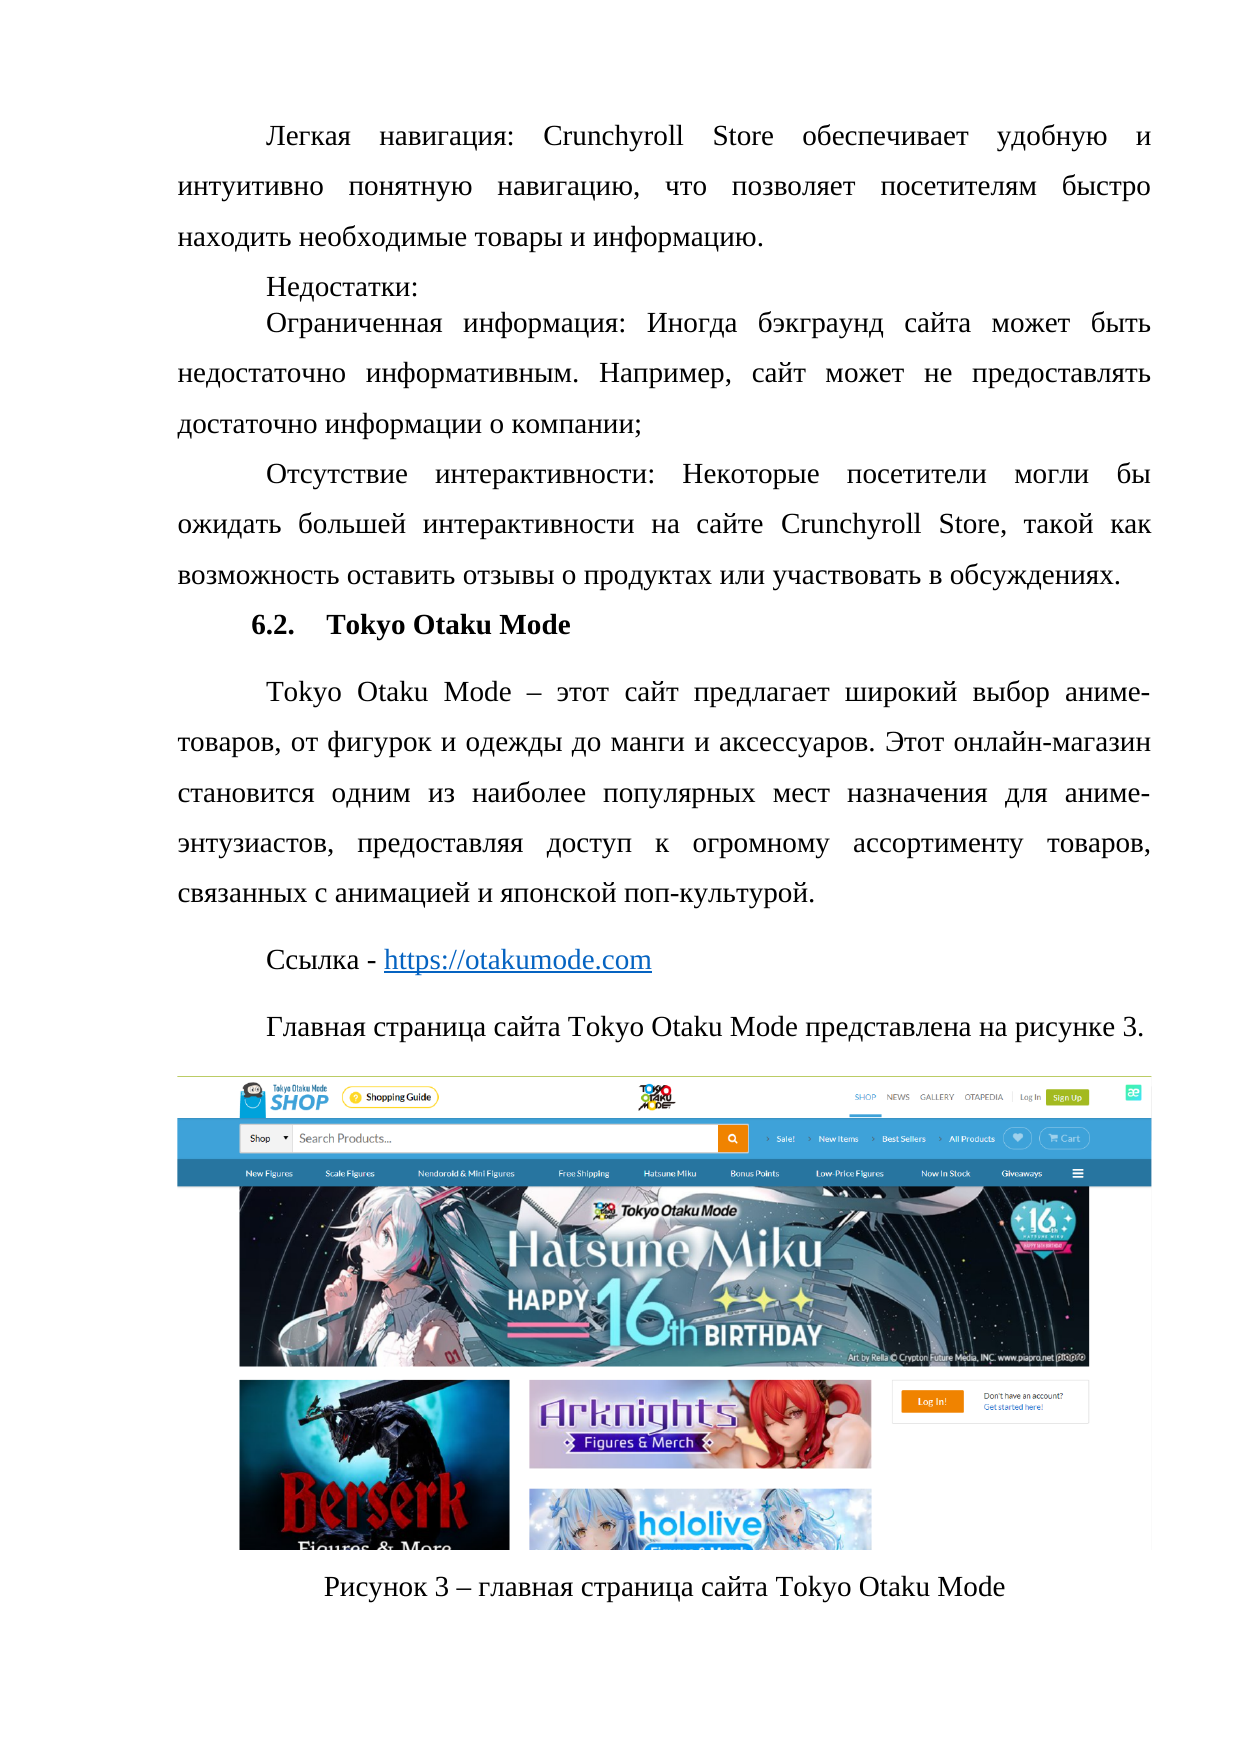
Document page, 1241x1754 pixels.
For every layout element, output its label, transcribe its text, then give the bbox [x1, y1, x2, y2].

list Легкая навигация: Crunchyroll Store обеспечивает удобную и интуитивно понятную навигацию, что позволяет посетителям быстро находить необходимые товары и информацию. [177, 118, 1152, 252]
text Ссылка - https://otakumode.com [177, 942, 1152, 976]
list Tokyo Otaku Mode [251, 607, 1152, 641]
text Рисунок 3 – главная страница сайта Tokyo Otaku Mode [177, 1569, 1152, 1602]
list Недостатки: [177, 269, 1152, 303]
text Главная страница сайта Tokyo Otaku Mode представлена на рисунке 3. [177, 1009, 1152, 1043]
list Ограниченная информация: Иногда бэкграунд сайта может быть недостаточно информативным. Например, сайт может не предоставлять достаточно информации о компании; [177, 305, 1152, 439]
text Tokyo Otaku Mode – этот сайт предлагает широкий выбор аниме-товаров, от фигурок и одежды до манги и аксессуаров. Этот онлайн-магазин становится одним из наиболее популярных мест назначения для аниме-энтузиастов, предоставляя доступ к огромному ассортименту товаров, связанных с анимацией и японской поп-культурой. [177, 674, 1152, 909]
list Отсутствие интерактивности: Некоторые посетители могли бы ожидать большей интерактивности на сайте Crunchyroll Store, такой как возможность оставить отзывы о продуктах или участвовать в обсуждениях. [177, 456, 1152, 590]
picture [177, 1076, 1152, 1550]
